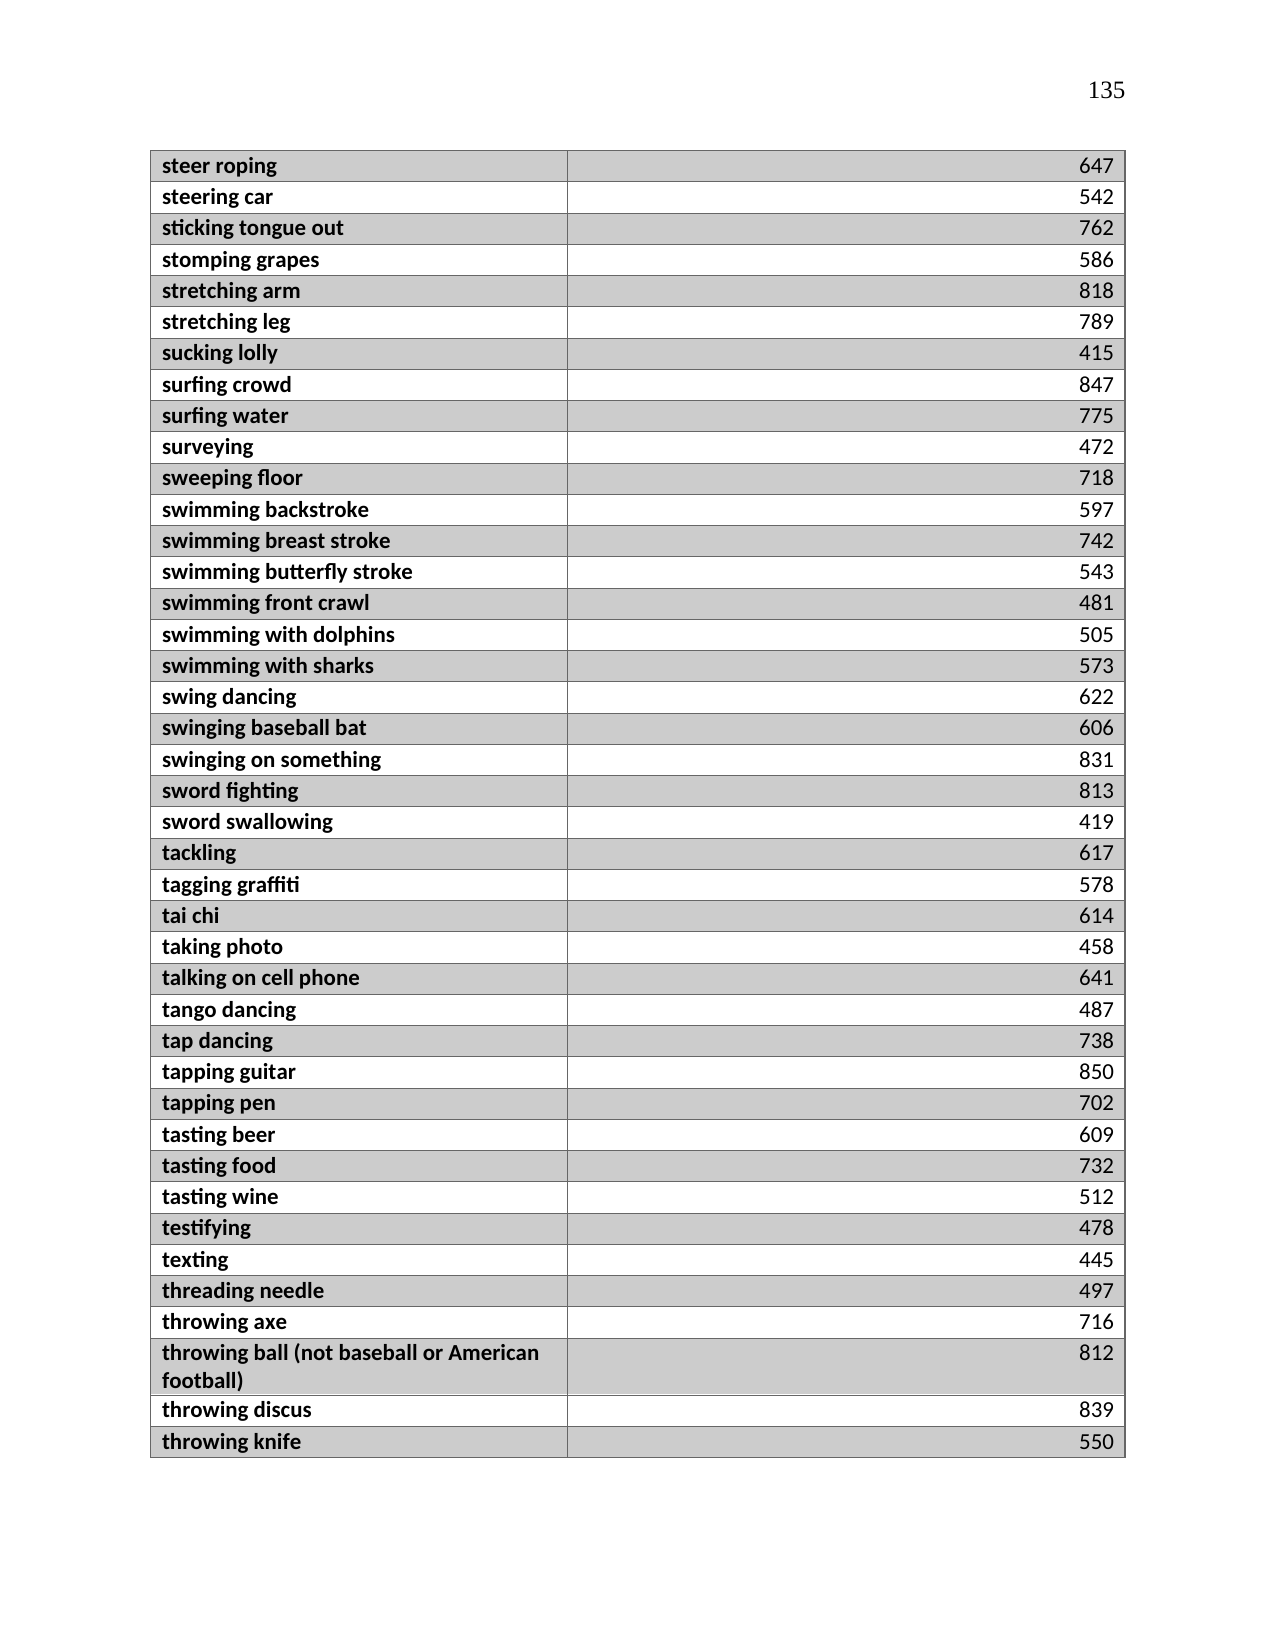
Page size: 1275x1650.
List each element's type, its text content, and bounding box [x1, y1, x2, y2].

table_cell 578 [568, 870, 1124, 900]
table_cell swimming with sharks [151, 651, 567, 681]
table_cell 702 [568, 1089, 1124, 1119]
table_cell tasting beer [151, 1120, 567, 1150]
table_cell 573 [568, 651, 1124, 681]
table_cell surveying [151, 432, 567, 462]
table_cell 622 [568, 682, 1124, 712]
table_cell swimming backstroke [151, 495, 567, 525]
table_cell 812 [568, 1339, 1124, 1394]
table_cell 550 [568, 1427, 1124, 1457]
table_cell talking on cell phone [151, 964, 567, 994]
table_cell 742 [568, 526, 1124, 556]
table_cell sword fighting [151, 776, 567, 806]
table_cell 458 [568, 932, 1124, 962]
table_cell tango dancing [151, 995, 567, 1025]
table_cell 542 [568, 182, 1124, 212]
table_cell 641 [568, 964, 1124, 994]
table_cell stretching leg [151, 307, 567, 337]
table_cell tackling [151, 839, 567, 869]
table_cell 419 [568, 807, 1124, 837]
table_cell throwing discus [151, 1396, 567, 1426]
table_cell tasting food [151, 1151, 567, 1181]
table_cell 609 [568, 1120, 1124, 1150]
table_cell tapping pen [151, 1089, 567, 1119]
table_cell tapping guitar [151, 1057, 567, 1087]
table_cell 617 [568, 839, 1124, 869]
table_cell swinging on something [151, 745, 567, 775]
table_cell 497 [568, 1276, 1124, 1306]
table_cell swing dancing [151, 682, 567, 712]
table_cell 775 [568, 401, 1124, 431]
table_cell 847 [568, 370, 1124, 400]
table_cell 647 [568, 151, 1124, 181]
table_cell throwing knife [151, 1427, 567, 1457]
table_cell sweeping floor [151, 464, 567, 494]
table_cell stretching arm [151, 276, 567, 306]
table_cell throwing ball (not baseball or American football) [151, 1339, 567, 1394]
table_cell texting [151, 1245, 567, 1275]
table_cell steering car [151, 182, 567, 212]
table_cell 481 [568, 589, 1124, 619]
table_cell sticking tongue out [151, 214, 567, 244]
table_cell 586 [568, 245, 1124, 275]
table_cell throwing axe [151, 1307, 567, 1337]
table_cell 839 [568, 1396, 1124, 1426]
table_cell 614 [568, 901, 1124, 931]
table_cell sword swallowing [151, 807, 567, 837]
table_cell 738 [568, 1026, 1124, 1056]
table_cell 831 [568, 745, 1124, 775]
table_cell 850 [568, 1057, 1124, 1087]
table_cell surfing water [151, 401, 567, 431]
table_cell swimming breast stroke [151, 526, 567, 556]
table_cell 478 [568, 1214, 1124, 1244]
table_cell 415 [568, 339, 1124, 369]
table_cell steer roping [151, 151, 567, 181]
table_cell tagging graffiti [151, 870, 567, 900]
table_cell stomping grapes [151, 245, 567, 275]
table_cell 789 [568, 307, 1124, 337]
table_cell swinging baseball bat [151, 714, 567, 744]
table_cell 716 [568, 1307, 1124, 1337]
table_cell 732 [568, 1151, 1124, 1181]
table_cell surfing crowd [151, 370, 567, 400]
table_cell swimming with dolphins [151, 620, 567, 650]
table_cell 472 [568, 432, 1124, 462]
table_cell 445 [568, 1245, 1124, 1275]
table_cell 543 [568, 557, 1124, 587]
table_cell swimming butterfly stroke [151, 557, 567, 587]
table_cell threading needle [151, 1276, 567, 1306]
table_cell swimming front crawl [151, 589, 567, 619]
table_cell 606 [568, 714, 1124, 744]
table_cell 597 [568, 495, 1124, 525]
table_cell 813 [568, 776, 1124, 806]
table_cell tasting wine [151, 1182, 567, 1212]
table_cell taking photo [151, 932, 567, 962]
table_cell 762 [568, 214, 1124, 244]
table_cell 818 [568, 276, 1124, 306]
table_cell tai chi [151, 901, 567, 931]
table_cell testifying [151, 1214, 567, 1244]
table_cell tap dancing [151, 1026, 567, 1056]
table_cell sucking lolly [151, 339, 567, 369]
table_cell 487 [568, 995, 1124, 1025]
table_cell 512 [568, 1182, 1124, 1212]
table_cell 718 [568, 464, 1124, 494]
table_cell 505 [568, 620, 1124, 650]
